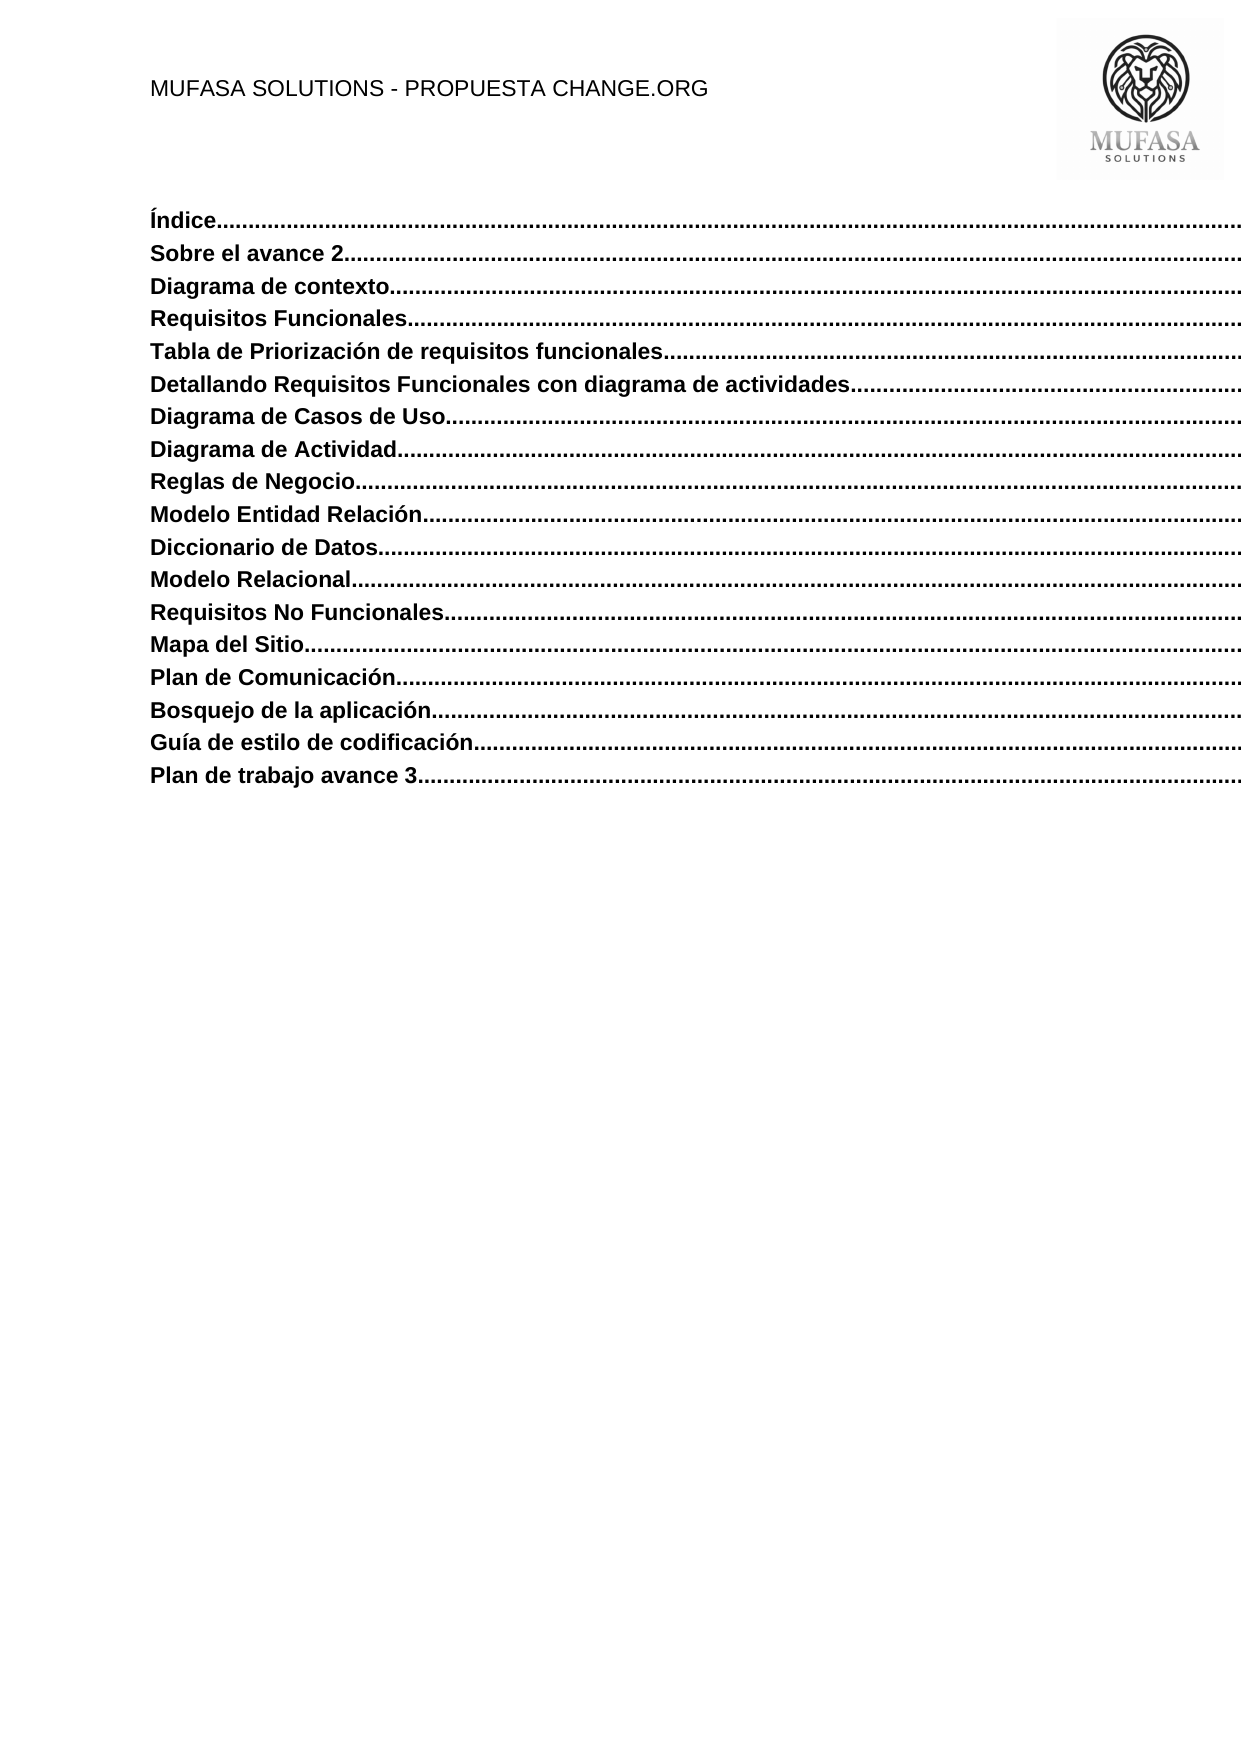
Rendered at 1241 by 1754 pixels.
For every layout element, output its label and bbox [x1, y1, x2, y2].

picture [1056, 18, 1225, 180]
